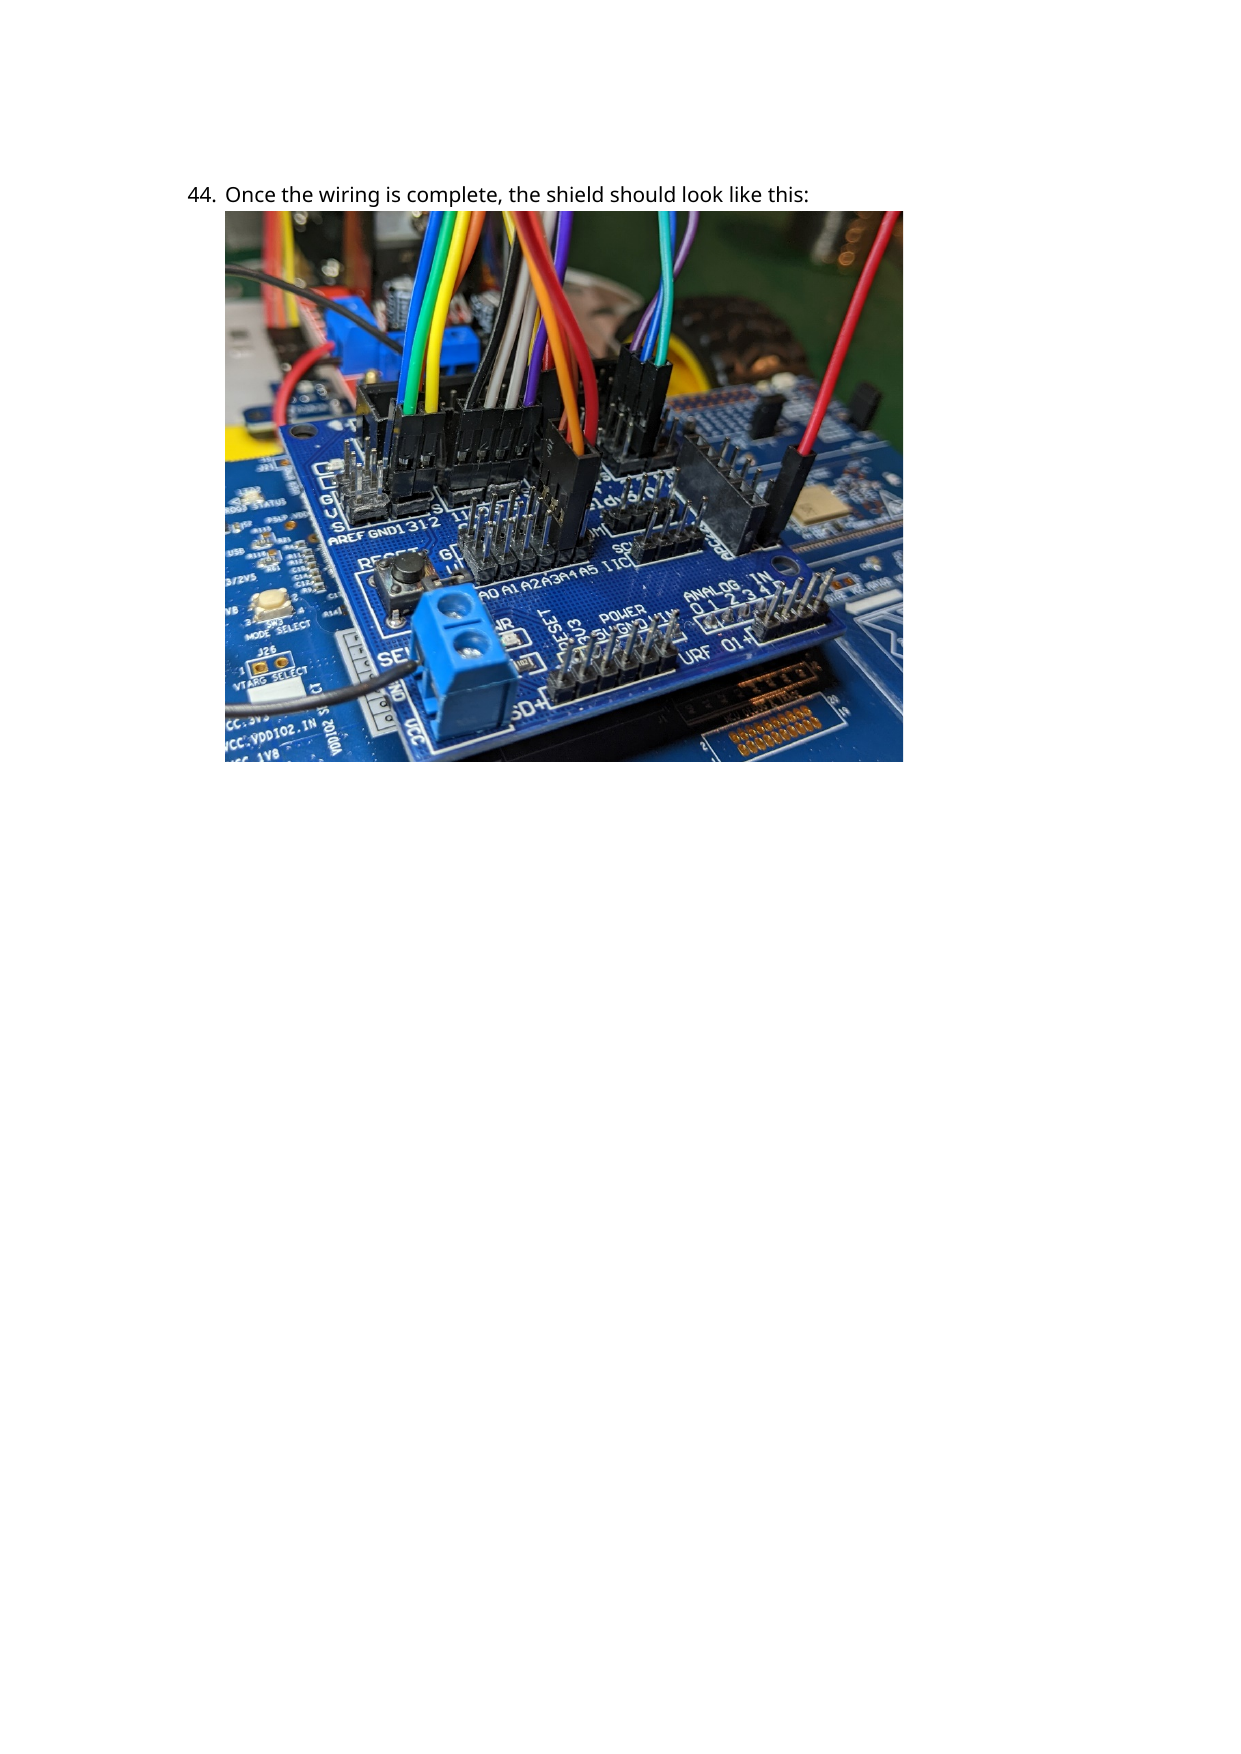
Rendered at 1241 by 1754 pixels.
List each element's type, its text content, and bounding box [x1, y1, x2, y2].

picture [225, 211, 904, 762]
list Once the wiring is complete, the shield should look like this: [187, 181, 1090, 209]
